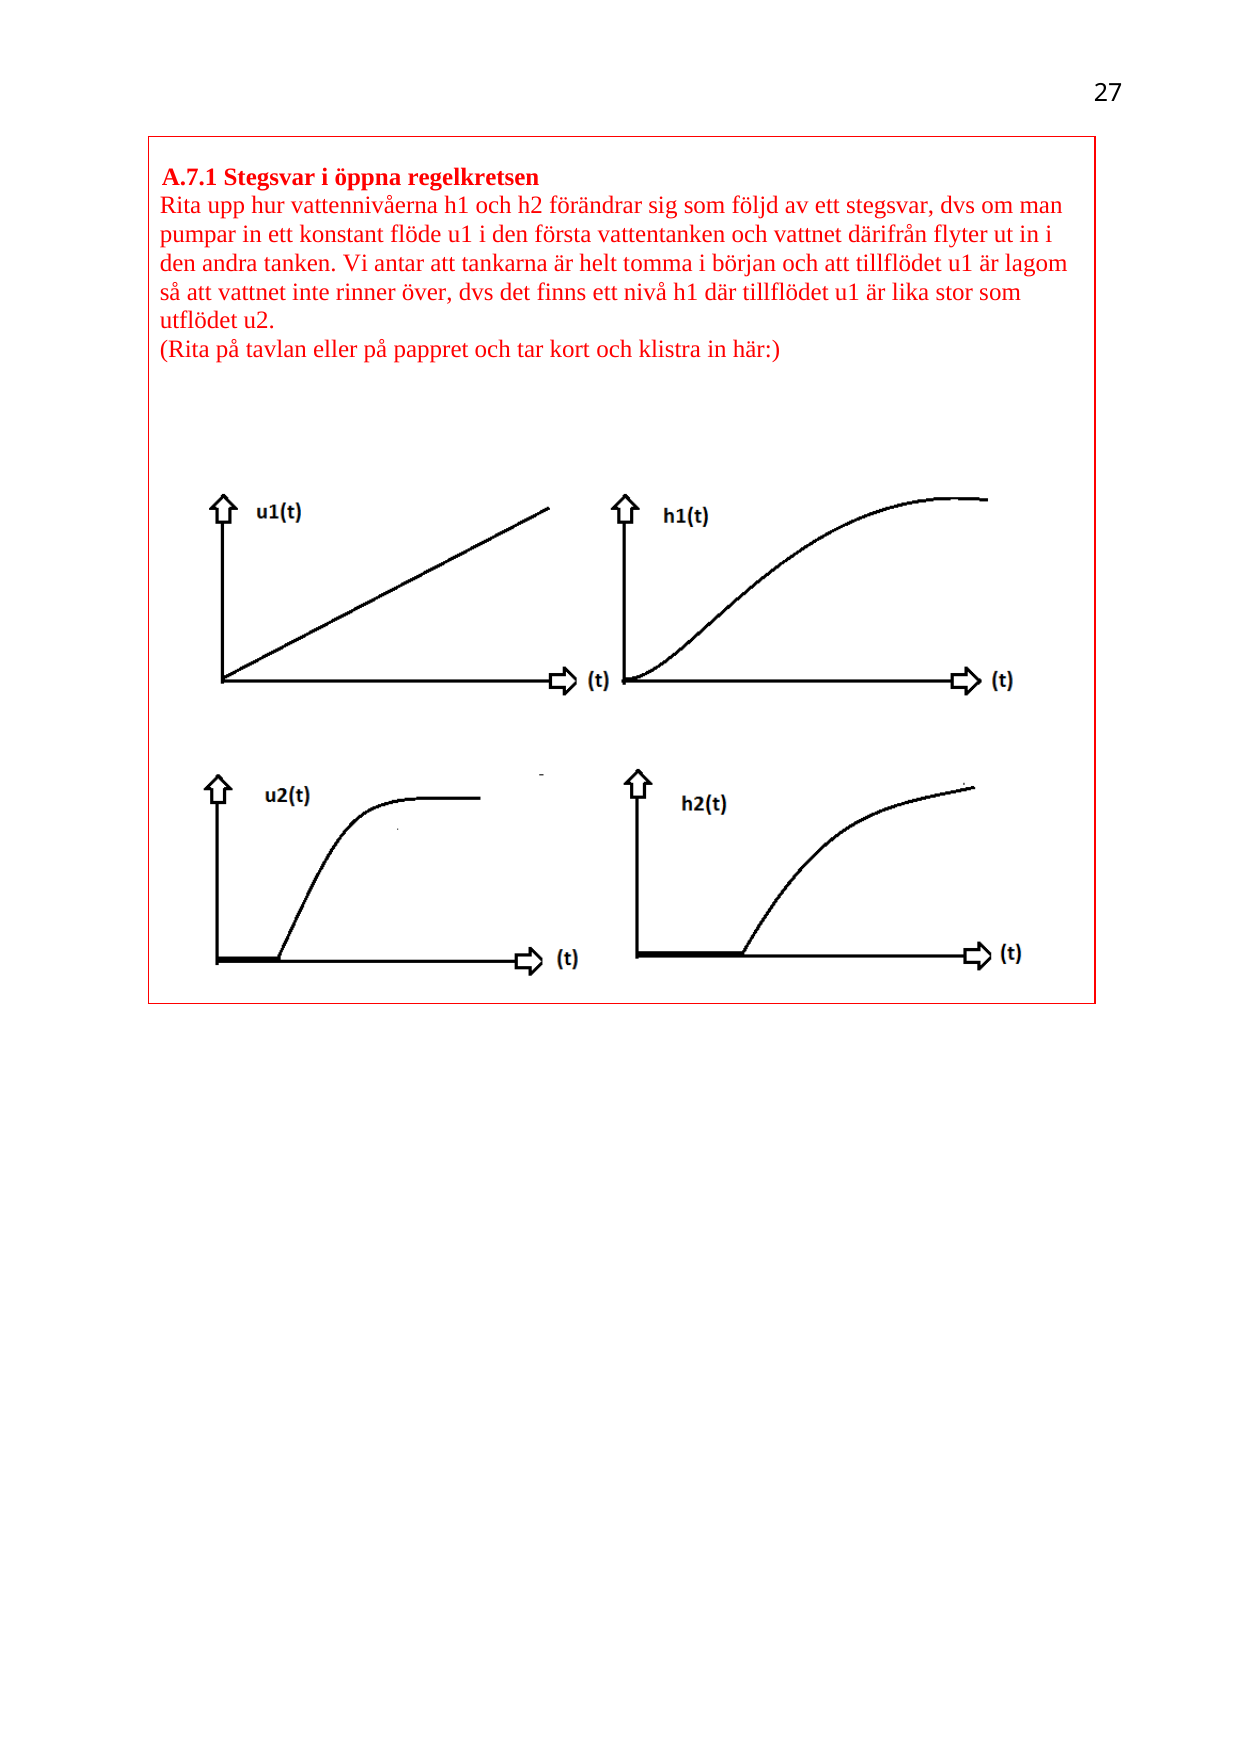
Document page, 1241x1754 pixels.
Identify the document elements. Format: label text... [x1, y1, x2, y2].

table_header A.7.1 Stegsvar i öppna regelkretsen Rita upp hur vattennivåerna h1 och h2 förändrar sig som följd av ett stegsvar, dvs om man pumpar in ett konstant flöde u1 i den första vattentanken och vattnet därifrån flyter ut in i den andra tanken. Vi antar att tankarna är helt tomma i början och att tillflödet u1 är lagom så att vattnet inte rinner över, dvs det finns ett nivå h1 där tillflödet u1 är lika stor som utflödet u2. (Rita på tavlan eller på pappret och tar kort och klistra in här:) [149, 137, 1094, 1003]
picture [192, 479, 1048, 992]
